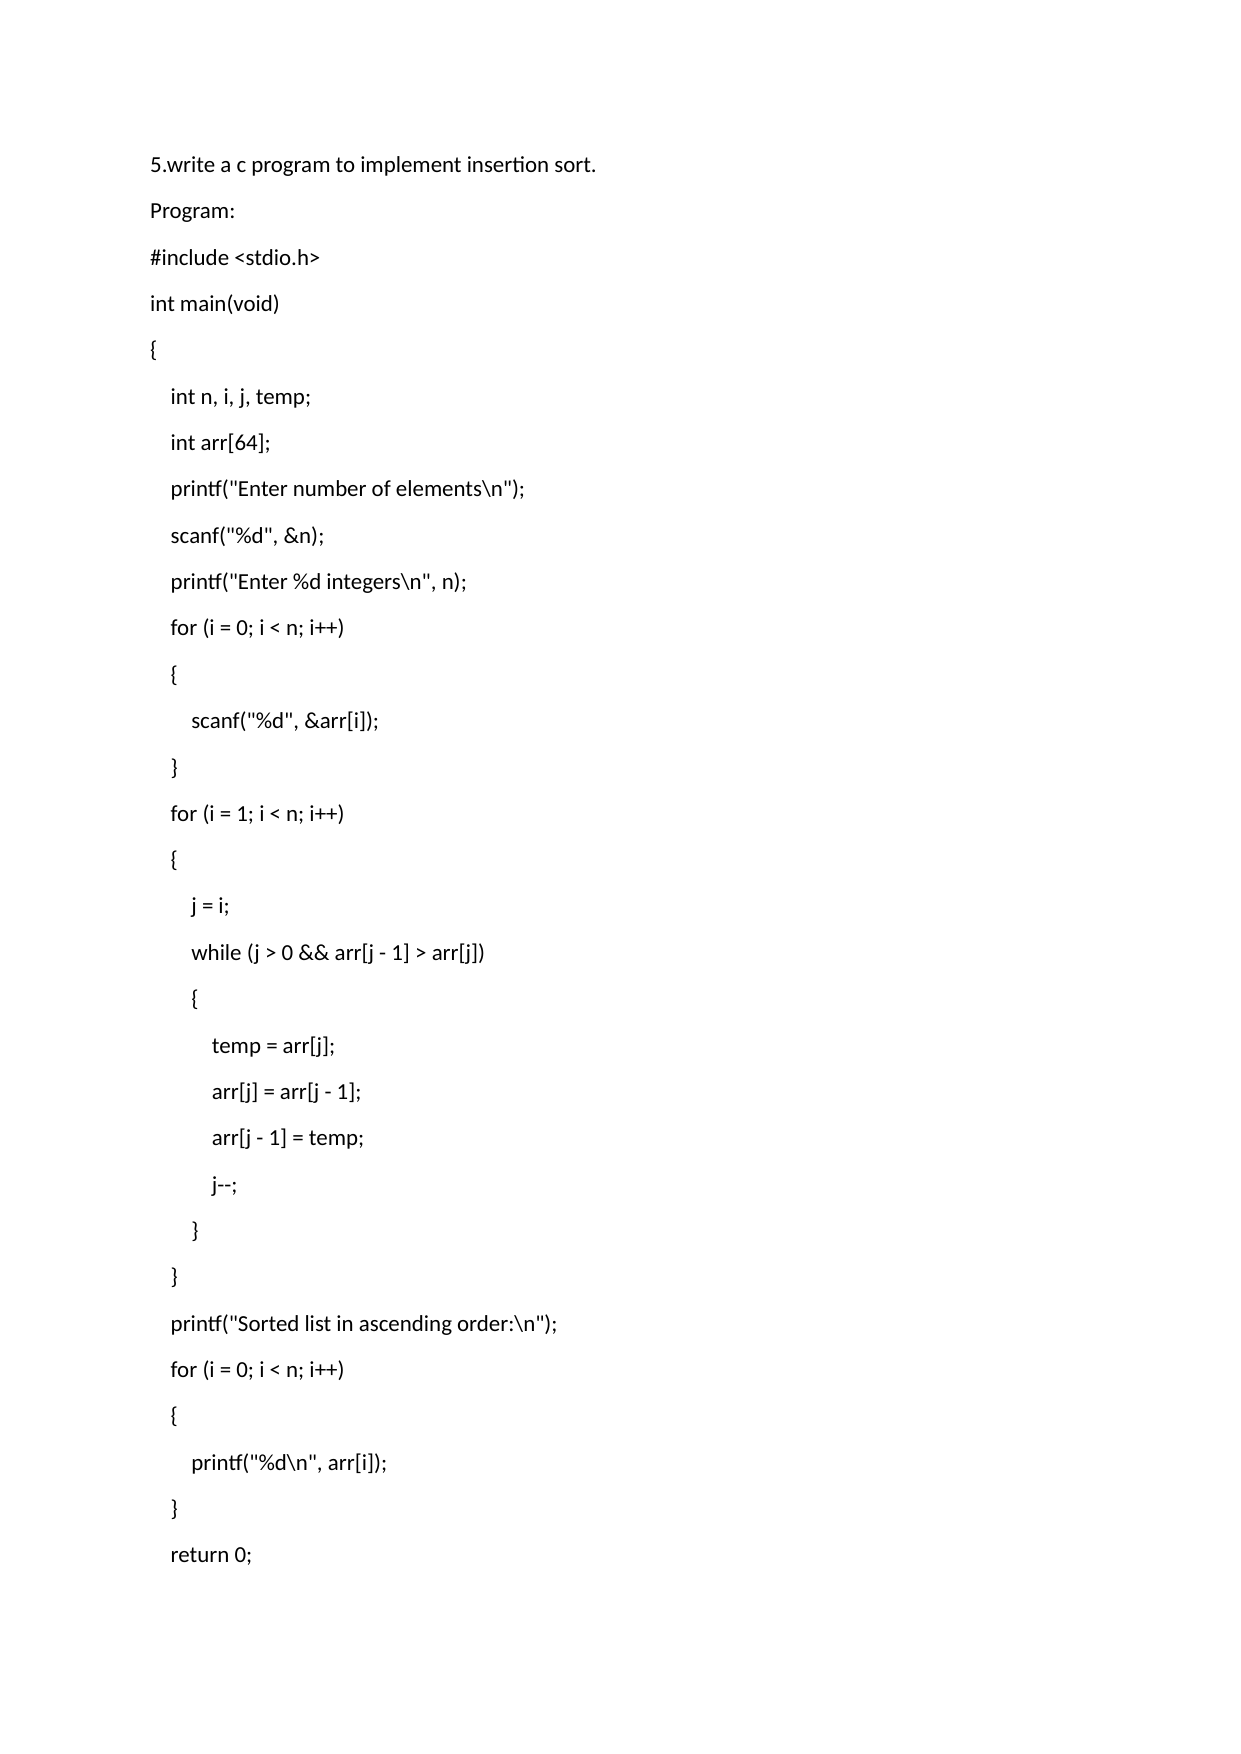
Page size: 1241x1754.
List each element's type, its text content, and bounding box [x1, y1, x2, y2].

text { [150, 1402, 1090, 1429]
text arr[j] = arr[j - 1]; [150, 1077, 1090, 1105]
text scanf("%d", &arr[i]); [150, 706, 1090, 734]
text { [150, 335, 1090, 363]
text { [150, 984, 1090, 1012]
text int arr[64]; [150, 428, 1090, 456]
text return 0; [150, 1541, 1090, 1569]
text } [150, 1262, 1090, 1291]
text int main(void) [150, 289, 1090, 317]
text for (i = 1; i < n; i++) [150, 799, 1090, 827]
text int n, i, j, temp; [150, 382, 1090, 410]
text printf("Sorted list in ascending order:\n"); [150, 1309, 1090, 1337]
text arr[j - 1] = temp; [150, 1123, 1090, 1151]
text temp = arr[j]; [150, 1031, 1090, 1059]
text scanf("%d", &n); [150, 521, 1090, 549]
text j--; [150, 1170, 1090, 1198]
text printf("%d\n", arr[i]); [150, 1448, 1090, 1476]
text j = i; [150, 892, 1090, 920]
text printf("Enter number of elements\n"); [150, 474, 1090, 502]
text Program: [150, 196, 1090, 224]
text } [150, 1494, 1090, 1522]
text { [150, 845, 1090, 873]
text } [150, 1216, 1090, 1244]
text 5.write a c program to implement insertion sort. [150, 150, 1090, 178]
text #include <stdio.h> [150, 243, 1090, 271]
text for (i = 0; i < n; i++) [150, 1355, 1090, 1383]
text { [150, 660, 1090, 688]
text for (i = 0; i < n; i++) [150, 613, 1090, 642]
text printf("Enter %d integers\n", n); [150, 567, 1090, 595]
text } [150, 753, 1090, 781]
text while (j > 0 && arr[j - 1] > arr[j]) [150, 938, 1090, 966]
